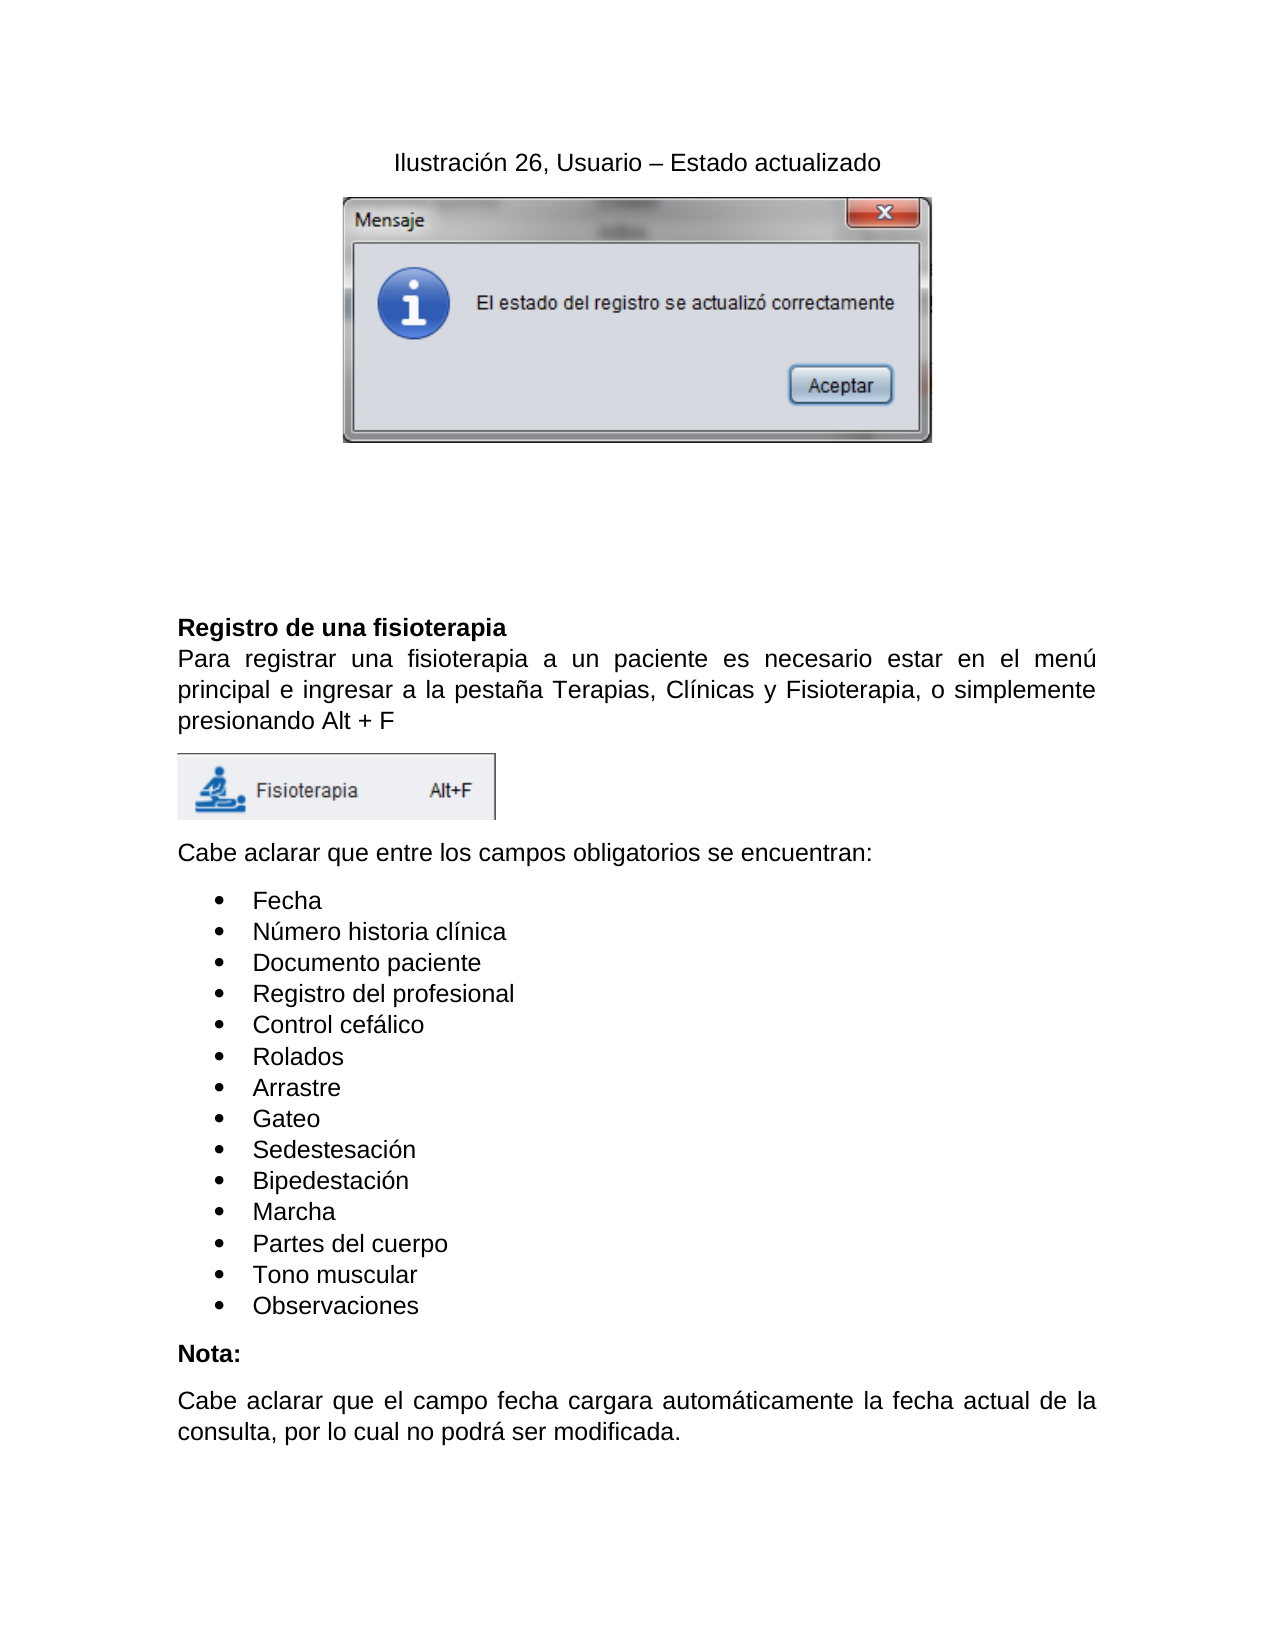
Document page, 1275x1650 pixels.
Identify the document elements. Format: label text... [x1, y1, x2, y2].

list Bipedestación [215, 1166, 1098, 1195]
text Para registrar una fisioterapia a un paciente es necesario estar en el menú principal e ingresar a la pestaña Terapias, Clínicas y Fisioterapia, o simplemente presionando Alt + F [177, 644, 1098, 735]
list Gateo [215, 1104, 1098, 1133]
list Número historia clínica [215, 917, 1098, 946]
list Observaciones [215, 1291, 1098, 1320]
text Nota: [177, 1339, 1098, 1367]
list Sedestesación [215, 1135, 1098, 1164]
text Cabe aclarar que el campo fecha cargara automáticamente la fecha actual de la consulta, por lo cual no podrá ser modificada. [177, 1386, 1098, 1446]
list Arrastre [215, 1073, 1098, 1102]
list Control cefálico [215, 1011, 1098, 1039]
list Partes del cuerpo [215, 1228, 1098, 1257]
picture [177, 753, 496, 820]
list Fecha [215, 886, 1098, 915]
list Rolados [215, 1042, 1098, 1071]
text Cabe aclarar que entre los campos obligatorios se encuentran: [177, 838, 1098, 867]
list Marcha [215, 1197, 1098, 1226]
list Tono muscular [215, 1260, 1098, 1288]
list Documento paciente [215, 948, 1098, 977]
picture [342, 197, 933, 443]
text Ilustración 26, Usuario – Estado actualizado [177, 148, 1098, 176]
list Registro del profesional [215, 979, 1098, 1008]
subtitle Registro de una fisioterapia [177, 613, 1098, 642]
